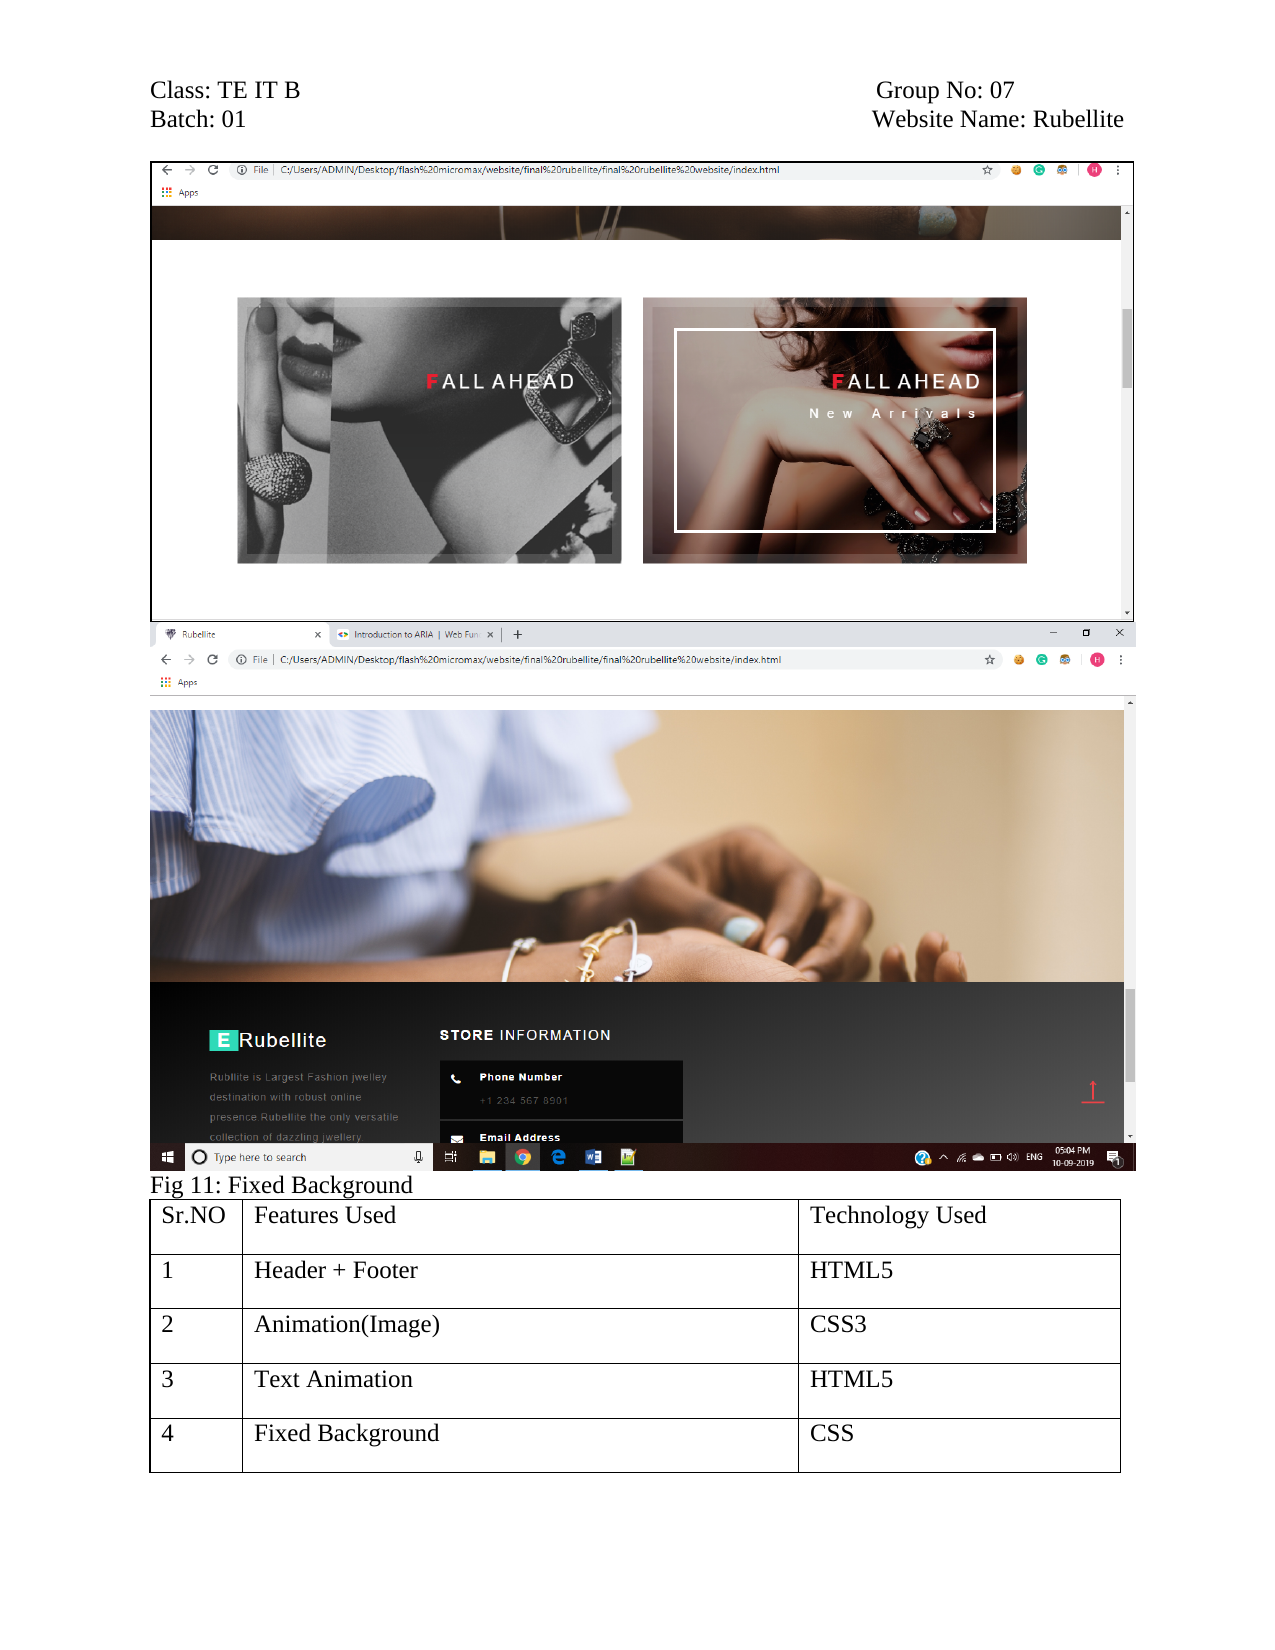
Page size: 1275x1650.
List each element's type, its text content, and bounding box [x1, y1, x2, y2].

table_cell 1 [151, 1255, 242, 1308]
picture [150, 622, 1136, 1171]
text Fig 11: Fixed Background [150, 1171, 1125, 1199]
table_cell Header + Footer [243, 1255, 798, 1308]
table_cell CSS3 [799, 1309, 1120, 1363]
table_cell 4 [151, 1419, 242, 1472]
table_header Features Used [243, 1200, 798, 1254]
table_header Technology Used [799, 1200, 1120, 1254]
picture [152, 163, 1133, 621]
table_cell CSS [799, 1419, 1120, 1472]
table_cell HTML5 [799, 1255, 1120, 1308]
table_cell 3 [151, 1364, 242, 1417]
table_cell Text Animation [243, 1364, 798, 1417]
table_cell 2 [151, 1309, 242, 1363]
table_cell HTML5 [799, 1364, 1120, 1417]
table_header Sr.NO [151, 1200, 242, 1254]
table_cell Animation(Image) [243, 1309, 798, 1363]
table_cell Fixed Background [243, 1419, 798, 1472]
